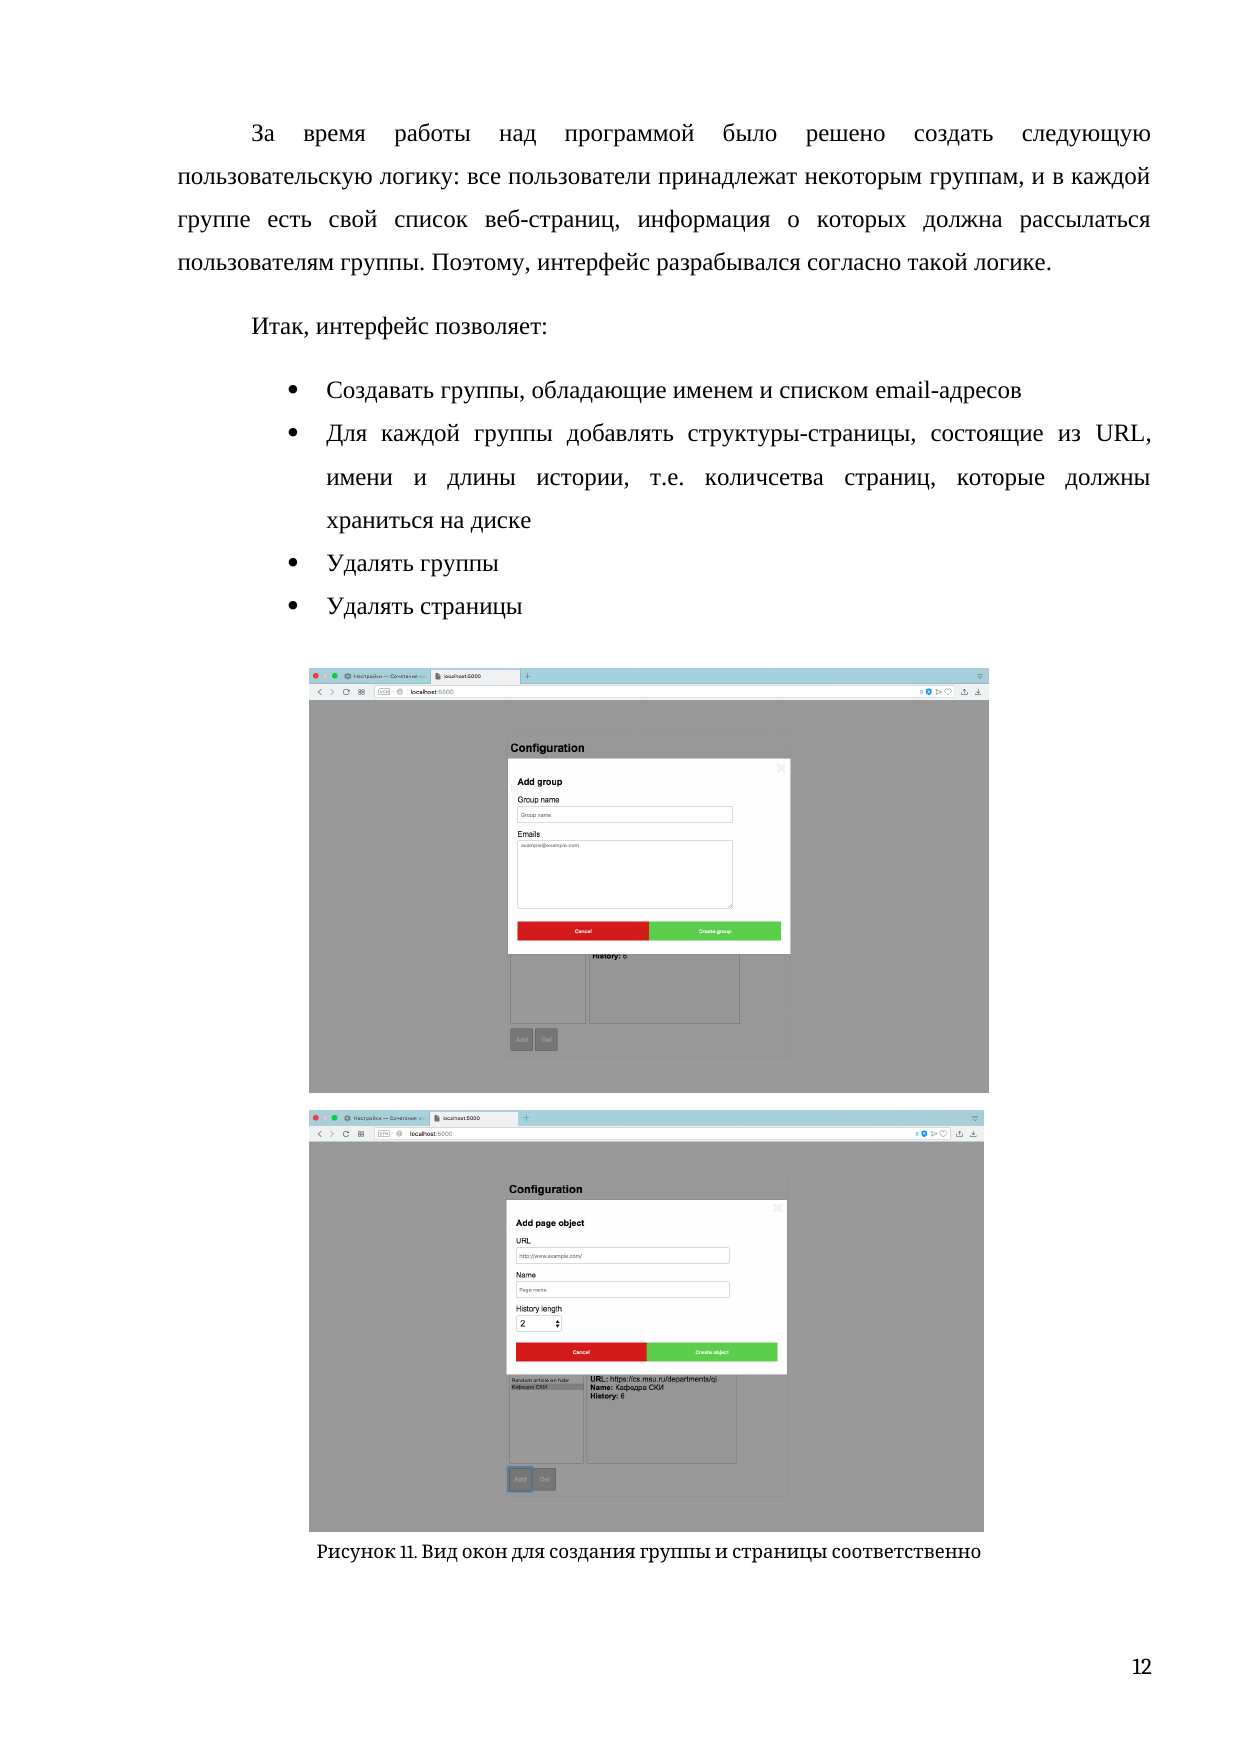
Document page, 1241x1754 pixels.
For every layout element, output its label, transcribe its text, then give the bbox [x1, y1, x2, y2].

picture [309, 668, 989, 1093]
text За время работы над программой было решено создать следующую пользовательскую логику: все пользователи принадлежат некоторым группам, и в каждой группе есть свой список веб-страниц, информация о которых должна рассылаться пользователям группы. Поэтому, интерфейс разрабывался согласно такой логике. [177, 118, 1152, 276]
list Удалять группы [288, 548, 1152, 577]
list Для каждой группы добавлять структуры-страницы, состоящие из URL, имени и длины истории, т.е. количсетва страниц, которые должны храниться на диске [288, 418, 1152, 533]
list Удалять страницы [288, 591, 1152, 620]
list Создавать группы, обладающие именем и списком email-адресов [288, 375, 1152, 404]
text Итак, интерфейс позволяет: [177, 311, 1152, 340]
picture [309, 1110, 984, 1532]
